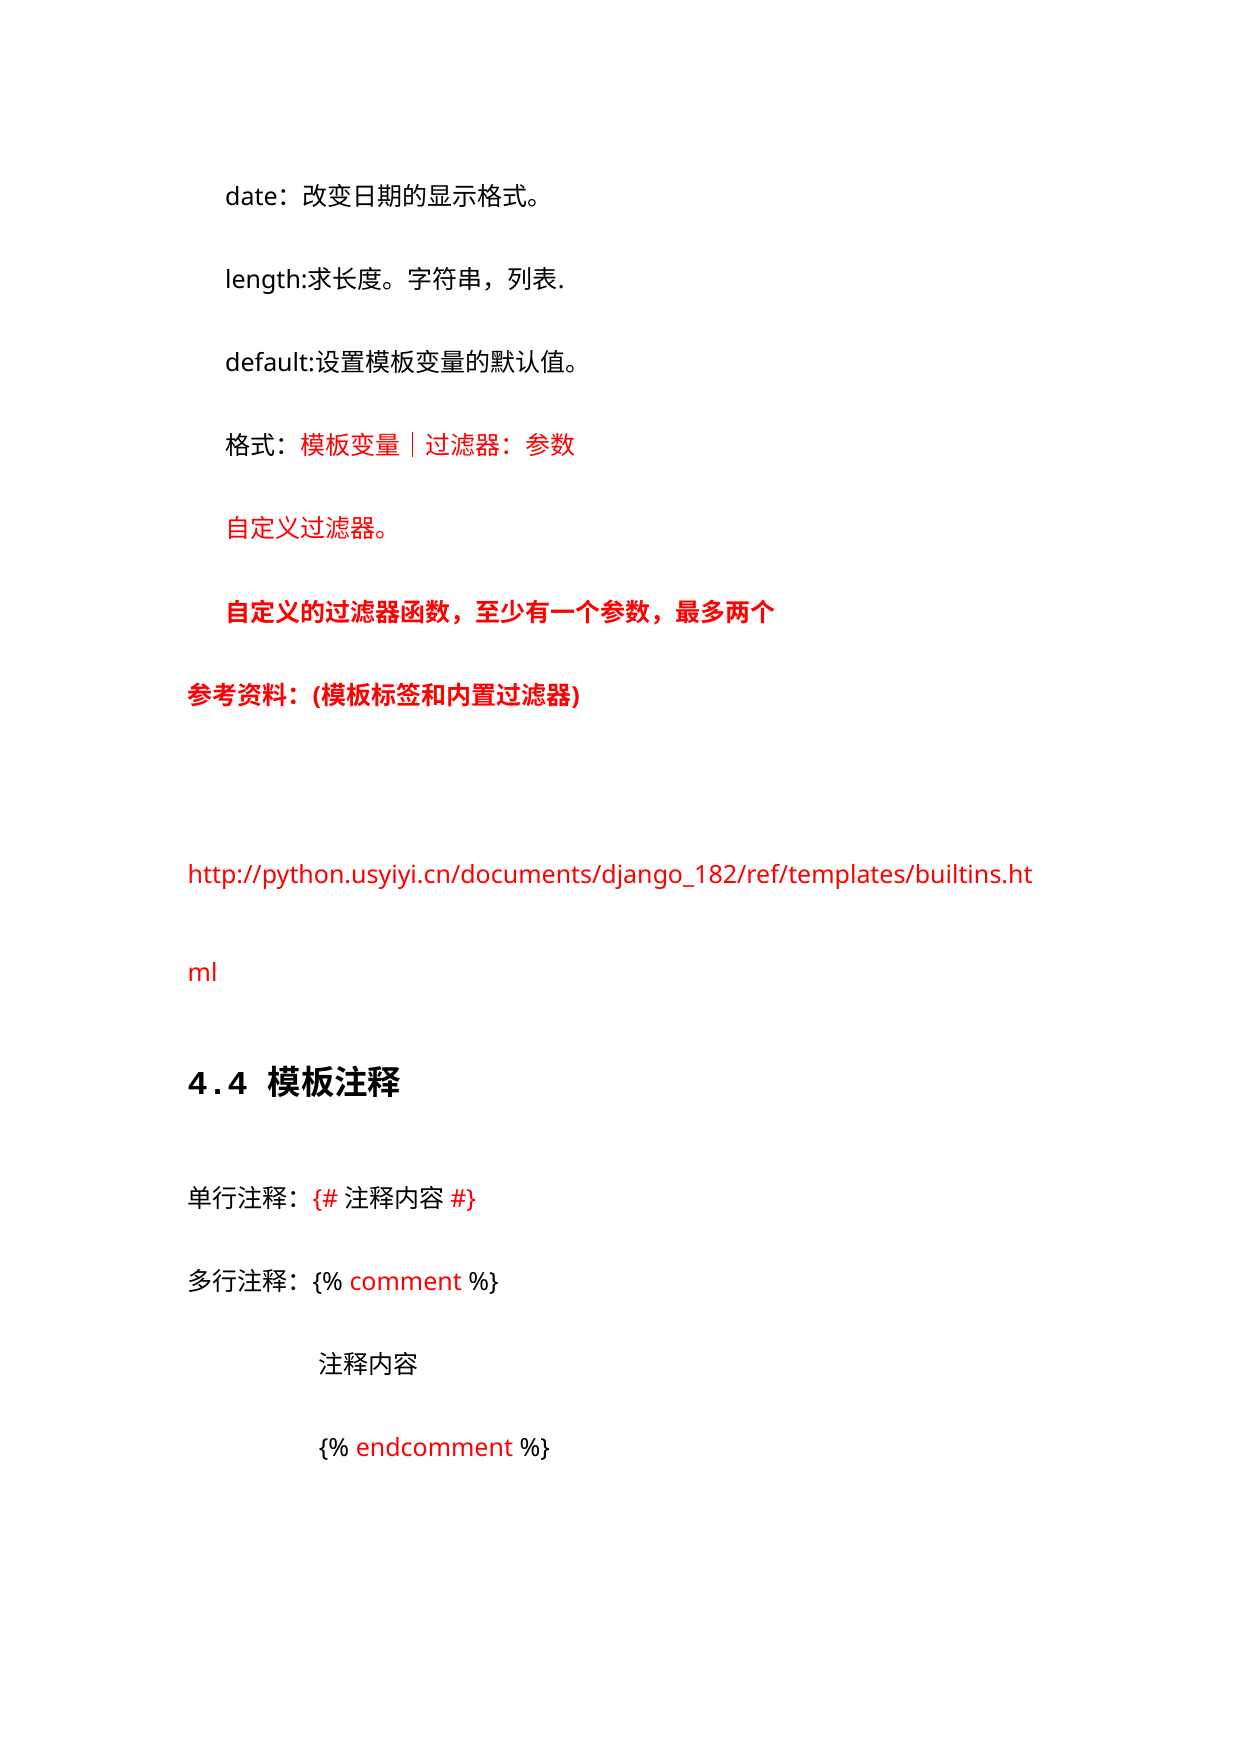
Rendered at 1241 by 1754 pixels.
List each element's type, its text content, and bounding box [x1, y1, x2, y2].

text http://python.usyiyi.cn/documents/django_182/ref/templates/builtins.html [187, 744, 1053, 1004]
text {% endcomment %} [187, 1414, 1053, 1479]
list 自定义过滤器。 [225, 494, 1053, 559]
list 自定义的过滤器函数，至少有一个参数，最多两个 [225, 578, 1053, 643]
text 参考资料：(模板标签和内置过滤器) [187, 661, 1053, 726]
list date：改变日期的显示格式。 [225, 162, 1053, 227]
subtitle 4.4 模板注释 [187, 1048, 1053, 1113]
list default:设置模板变量的默认值。 [225, 328, 1053, 393]
text 单行注释：{# 注释内容 #} [187, 1164, 1053, 1229]
list length:求长度。字符串，列表. [225, 245, 1053, 310]
text 多行注释：{% comment %} [187, 1247, 1053, 1312]
list 格式：模板变量｜过滤器：参数 [225, 411, 1053, 476]
text 注释内容 [187, 1331, 1053, 1396]
